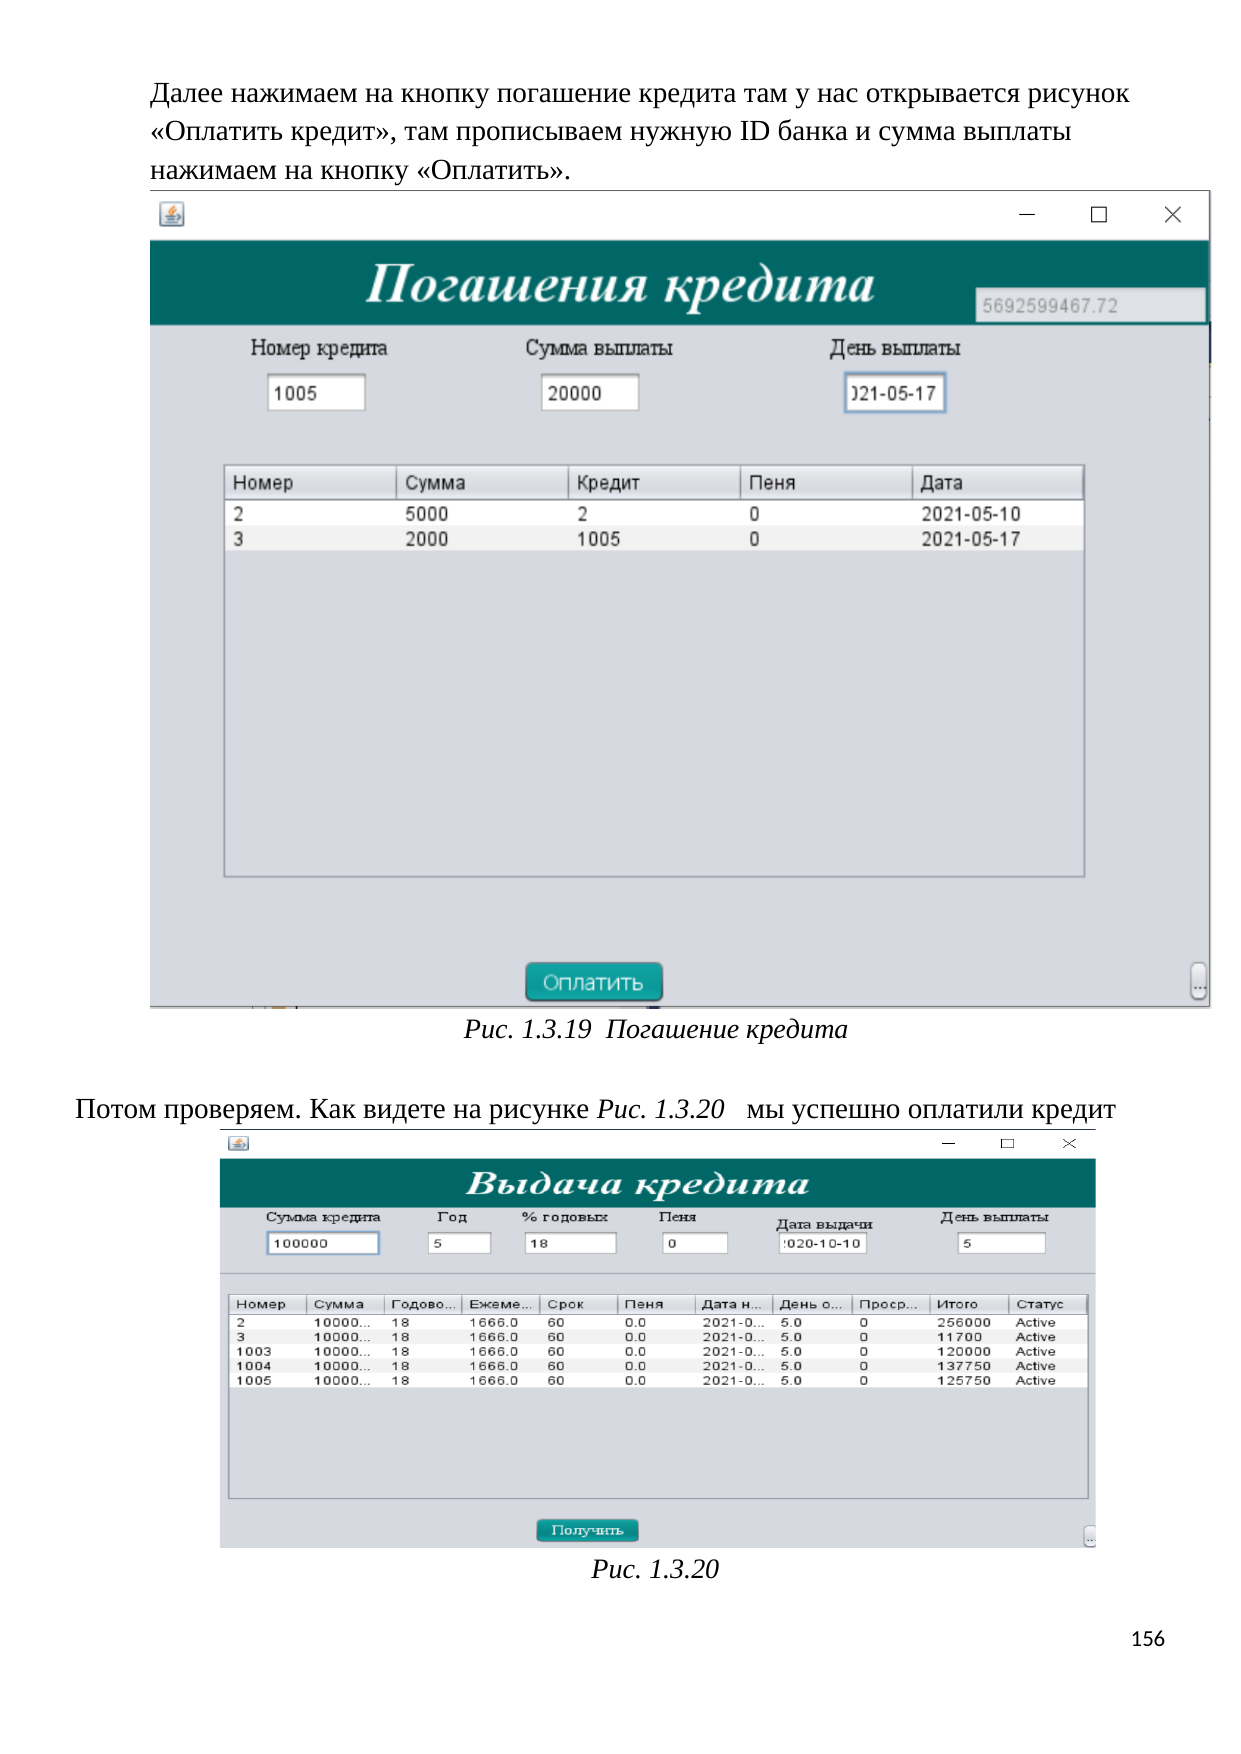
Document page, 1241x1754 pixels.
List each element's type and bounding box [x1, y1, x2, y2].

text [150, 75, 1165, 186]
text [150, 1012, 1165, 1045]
picture [219, 1129, 1096, 1548]
picture [150, 190, 1212, 1009]
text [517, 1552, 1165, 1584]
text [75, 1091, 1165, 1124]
